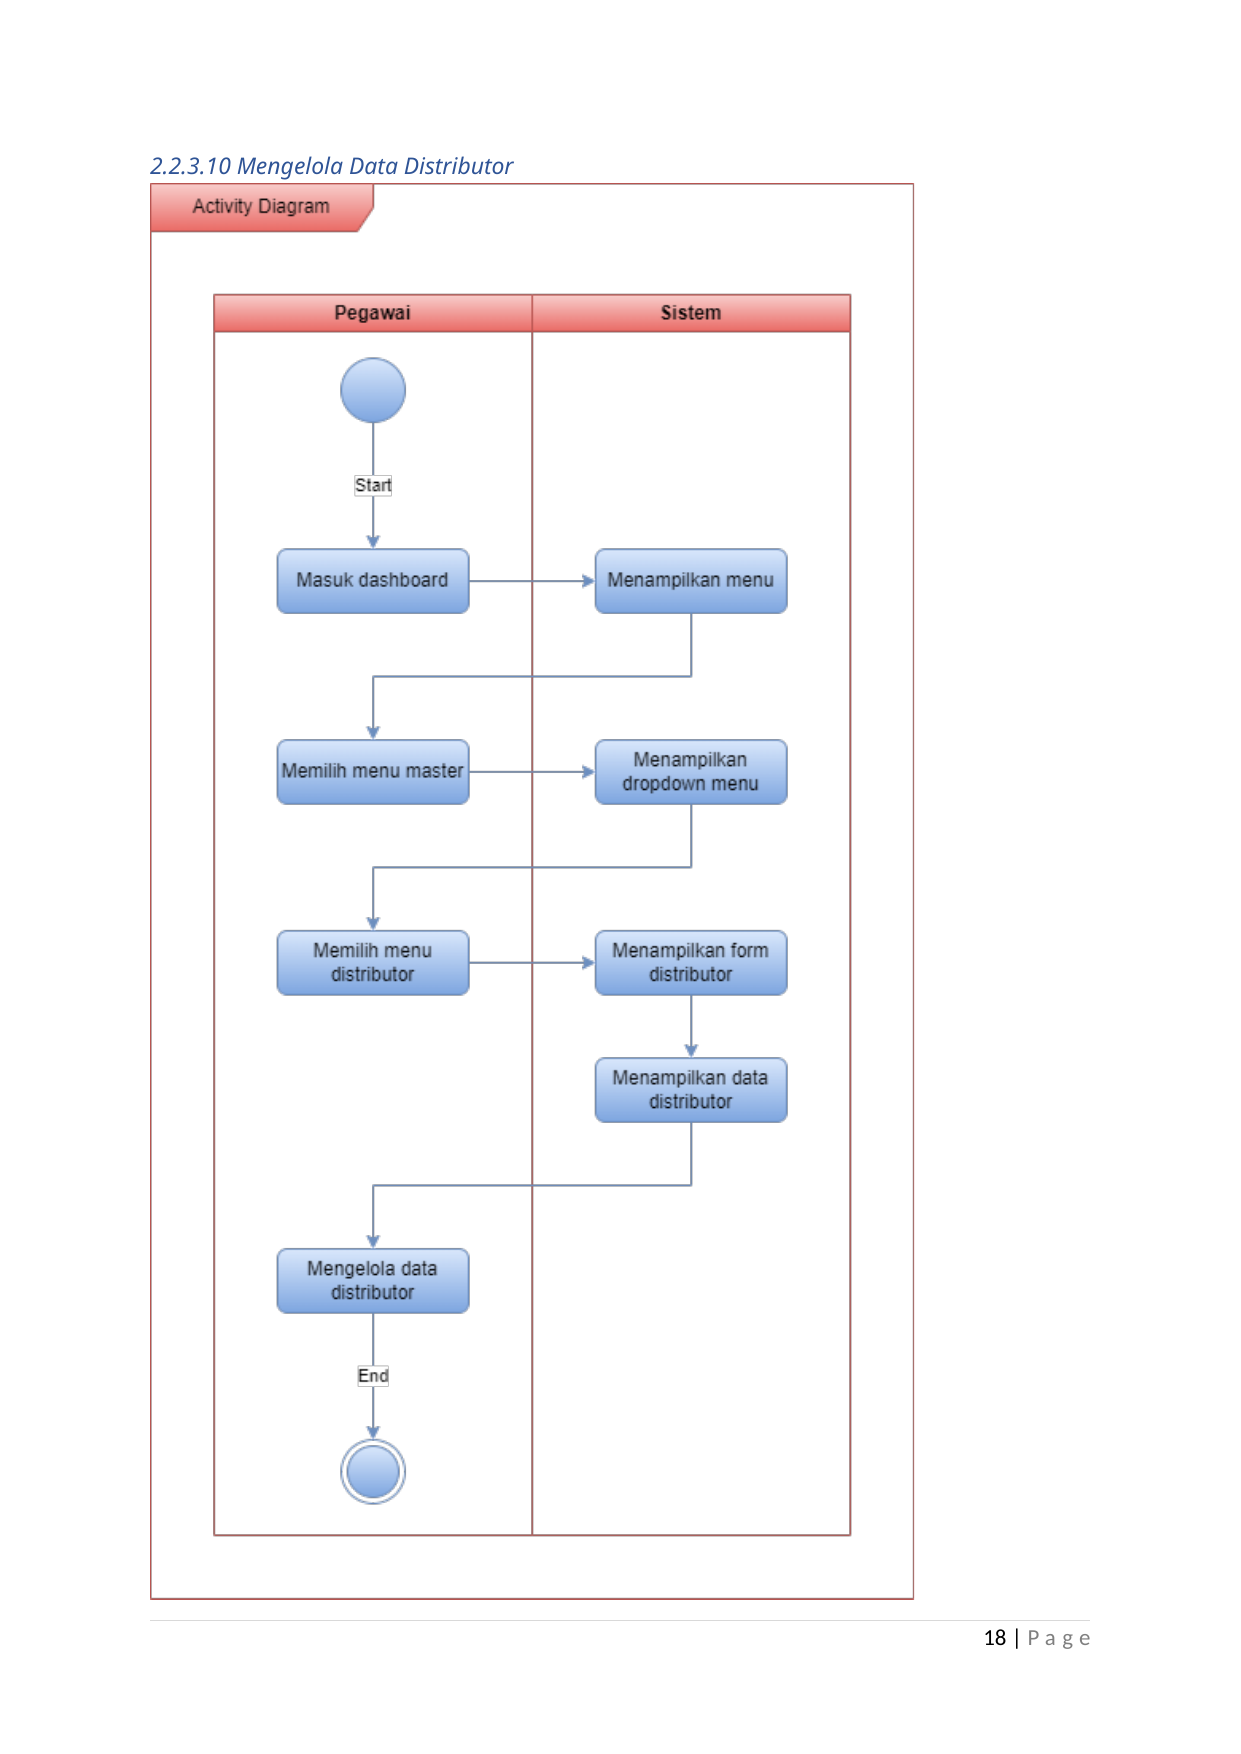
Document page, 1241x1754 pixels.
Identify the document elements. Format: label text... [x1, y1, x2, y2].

picture [150, 183, 915, 1600]
subtitle 2.2.3.10 Mengelola Data Distributor [150, 150, 1090, 181]
